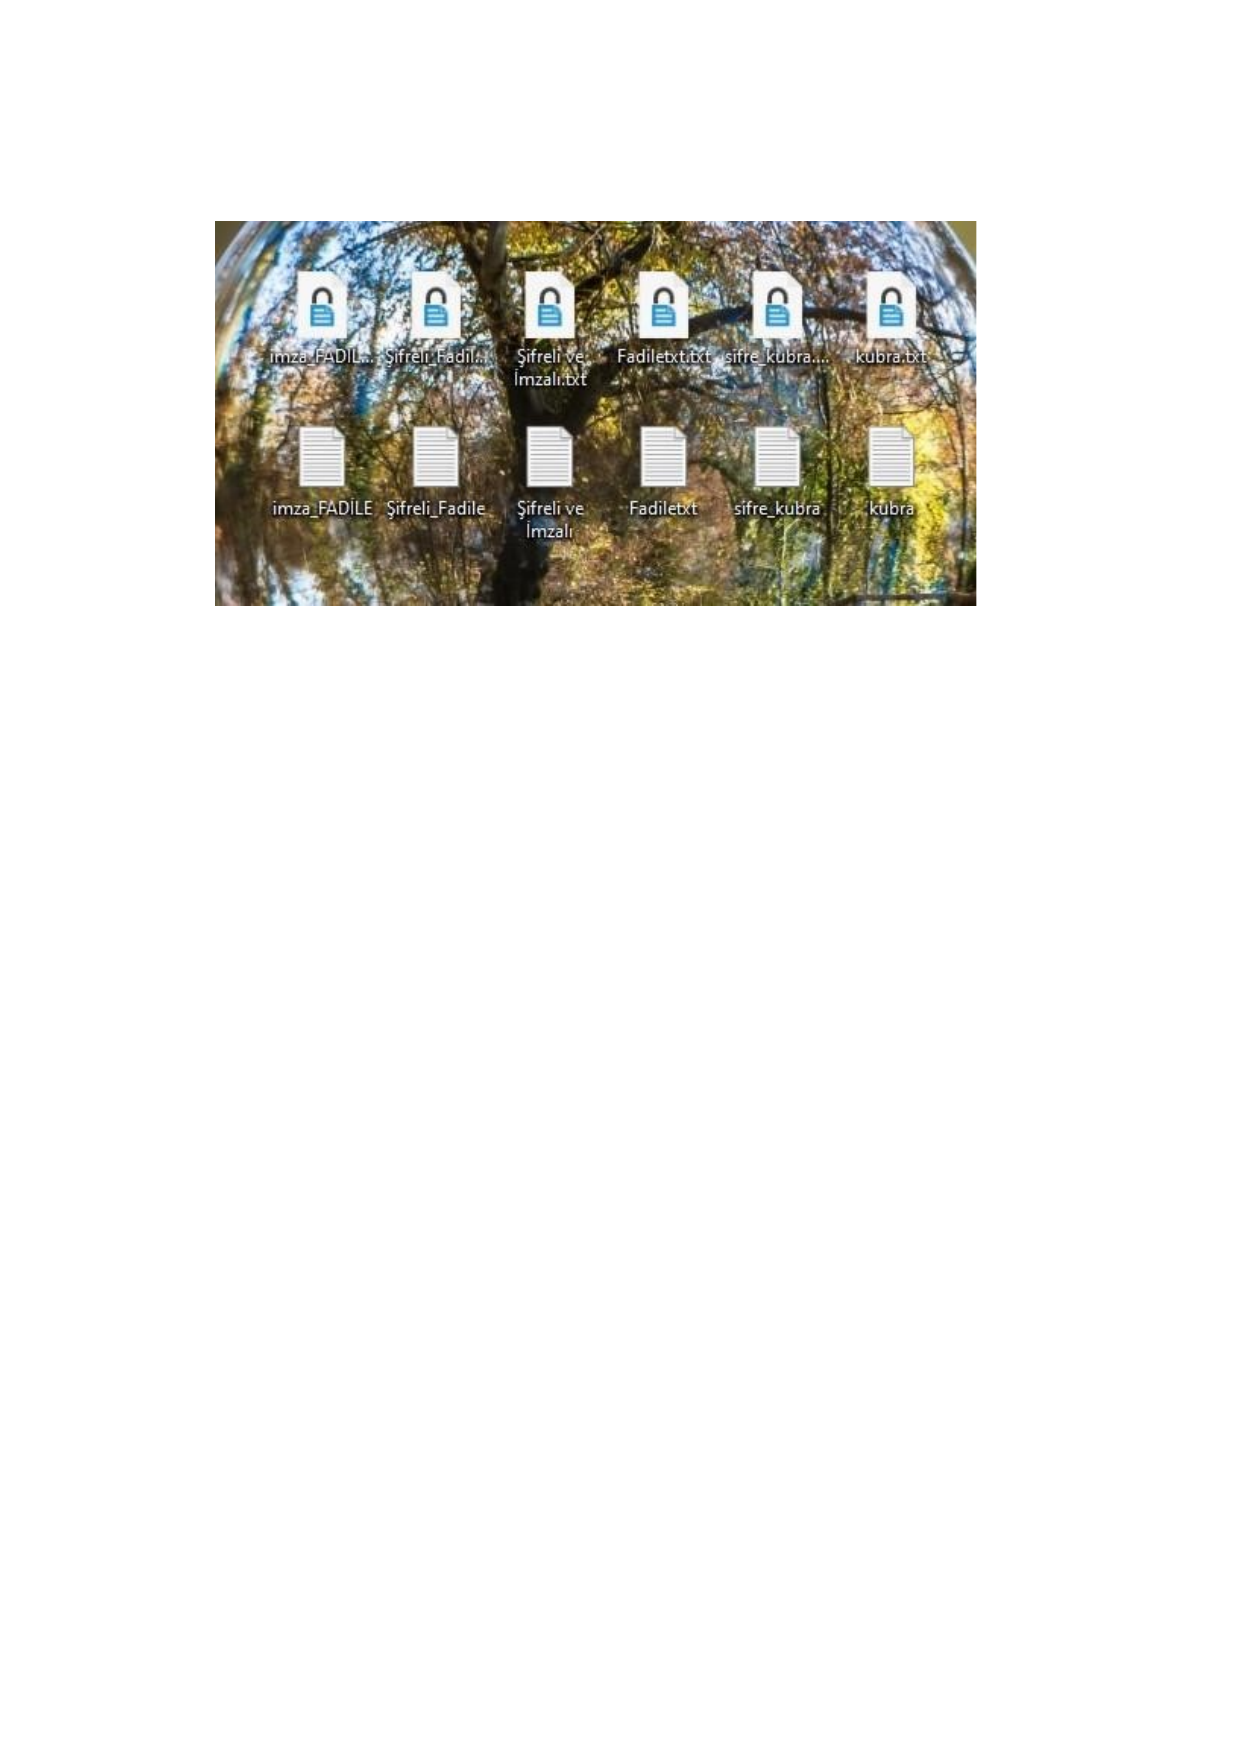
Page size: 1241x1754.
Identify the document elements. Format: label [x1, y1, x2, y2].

picture [215, 221, 977, 606]
